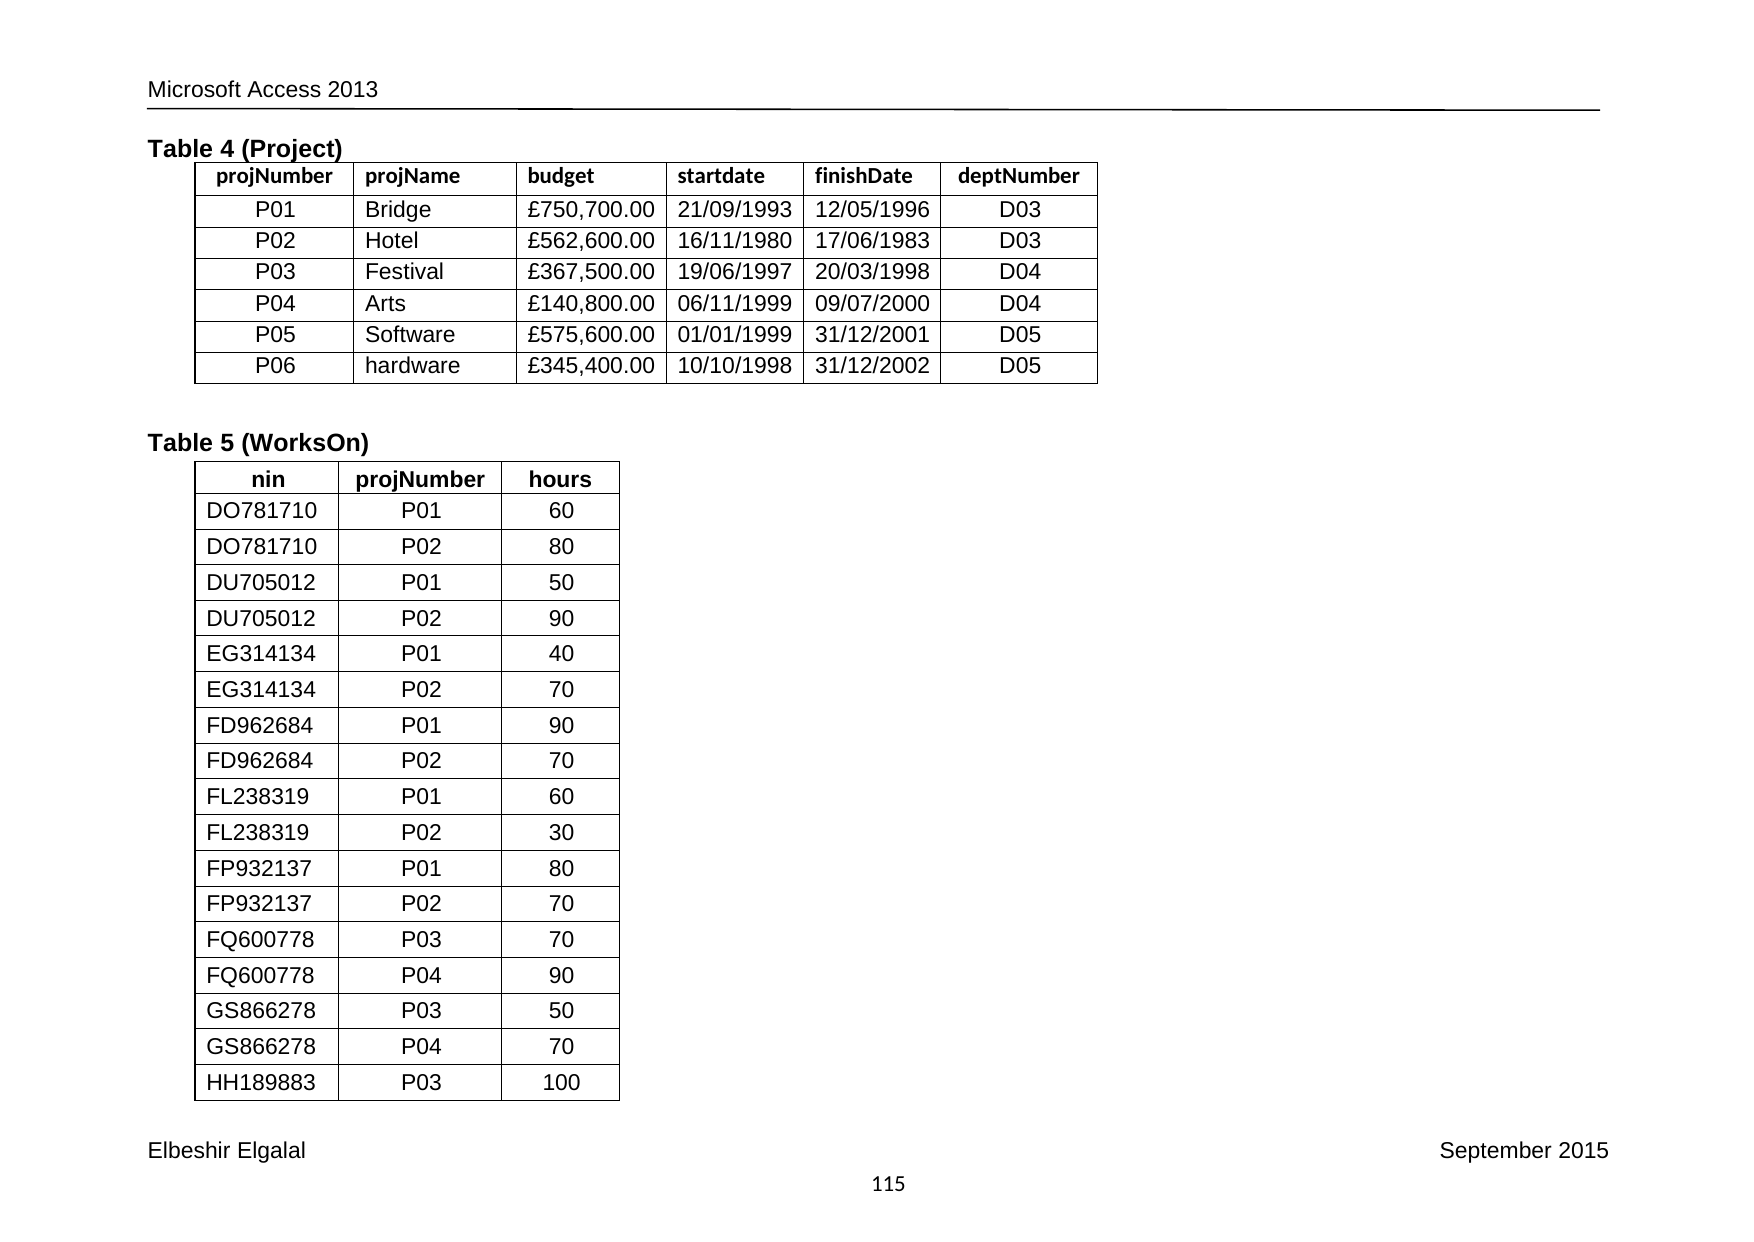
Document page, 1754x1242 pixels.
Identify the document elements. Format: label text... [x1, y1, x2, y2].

table_cell P01 [339, 779, 501, 814]
table_header budget [517, 163, 666, 195]
table_cell 90 [502, 958, 619, 992]
table_cell 10/10/1998 [667, 353, 803, 383]
table_cell P01 [339, 636, 501, 671]
table_cell D03 [941, 228, 1097, 258]
table_cell P03 [196, 259, 353, 289]
table_cell £140,800.00 [517, 290, 666, 321]
table_cell P01 [339, 565, 501, 600]
table_cell FL238319 [196, 779, 338, 814]
table_cell P02 [339, 672, 501, 707]
table_cell 30 [502, 815, 619, 850]
table_cell FD962684 [196, 744, 338, 778]
table_cell P02 [339, 887, 501, 921]
table_header projNumber [196, 163, 353, 195]
table_cell P03 [339, 1065, 501, 1100]
table_cell D04 [941, 259, 1097, 289]
table_cell GS866278 [196, 1029, 338, 1064]
table_cell EG314134 [196, 636, 338, 671]
table_cell 60 [502, 494, 619, 528]
table_cell P03 [339, 994, 501, 1028]
table_cell Software [354, 322, 516, 352]
table_cell 80 [502, 851, 619, 886]
table_cell P02 [339, 744, 501, 778]
table_header nin [196, 462, 338, 493]
text Table 5 (WorksOn) [147, 428, 1623, 457]
table_cell DO781710 [196, 494, 338, 528]
table_cell £562,600.00 [517, 228, 666, 258]
table_cell P02 [339, 530, 501, 564]
table_cell hardware [354, 353, 516, 383]
table_cell Arts [354, 290, 516, 321]
table_cell Hotel [354, 228, 516, 258]
table_cell P04 [339, 958, 501, 992]
table_header projNumber [339, 462, 501, 493]
table_cell 21/09/1993 [667, 196, 803, 227]
table_cell 70 [502, 887, 619, 921]
table_cell DU705012 [196, 565, 338, 600]
table_cell GS866278 [196, 994, 338, 1028]
text Table 4 (Project) [147, 134, 1623, 162]
table_cell P06 [196, 353, 353, 383]
table_cell D04 [941, 290, 1097, 321]
table_cell FD962684 [196, 708, 338, 743]
table_cell £367,500.00 [517, 259, 666, 289]
table_cell D03 [941, 196, 1097, 227]
table_cell FP932137 [196, 887, 338, 921]
table_header projName [354, 163, 516, 195]
table_cell P05 [196, 322, 353, 352]
table_cell 70 [502, 922, 619, 957]
table_cell 80 [502, 530, 619, 564]
table_cell 50 [502, 565, 619, 600]
table_cell 01/01/1999 [667, 322, 803, 352]
table_cell 31/12/2002 [804, 353, 940, 383]
table_cell Festival [354, 259, 516, 289]
table_cell 90 [502, 708, 619, 743]
table_cell EG314134 [196, 672, 338, 707]
table_cell 06/11/1999 [667, 290, 803, 321]
table_cell 31/12/2001 [804, 322, 940, 352]
table_cell P03 [339, 922, 501, 957]
table_cell FQ600778 [196, 958, 338, 992]
table_cell HH189883 [196, 1065, 338, 1100]
table_header hours [502, 462, 619, 493]
table_cell FL238319 [196, 815, 338, 850]
table_cell 70 [502, 1029, 619, 1064]
table_cell £750,700.00 [517, 196, 666, 227]
table_header startdate [667, 163, 803, 195]
table_cell FQ600778 [196, 922, 338, 957]
table_cell FP932137 [196, 851, 338, 886]
table_cell 70 [502, 672, 619, 707]
table_cell 17/06/1983 [804, 228, 940, 258]
table_cell 19/06/1997 [667, 259, 803, 289]
table_cell 90 [502, 601, 619, 635]
table_cell DU705012 [196, 601, 338, 635]
table_cell P01 [339, 494, 501, 528]
table_cell 70 [502, 744, 619, 778]
table_cell 20/03/1998 [804, 259, 940, 289]
table_cell D05 [941, 353, 1097, 383]
table_cell P04 [196, 290, 353, 321]
table_cell 09/07/2000 [804, 290, 940, 321]
table_header finishDate [804, 163, 940, 195]
table_cell P02 [196, 228, 353, 258]
table_cell P01 [339, 851, 501, 886]
table_cell P02 [339, 601, 501, 635]
table_cell £575,600.00 [517, 322, 666, 352]
table_cell 50 [502, 994, 619, 1028]
table_header deptNumber [941, 163, 1097, 195]
table_cell 100 [502, 1065, 619, 1100]
table_cell 12/05/1996 [804, 196, 940, 227]
table_cell P01 [339, 708, 501, 743]
table_cell P02 [339, 815, 501, 850]
table_cell D05 [941, 322, 1097, 352]
table_cell 40 [502, 636, 619, 671]
table_cell P01 [196, 196, 353, 227]
table_cell Bridge [354, 196, 516, 227]
table_cell 60 [502, 779, 619, 814]
table_cell £345,400.00 [517, 353, 666, 383]
table_cell P04 [339, 1029, 501, 1064]
table_cell 16/11/1980 [667, 228, 803, 258]
table_cell DO781710 [196, 530, 338, 564]
